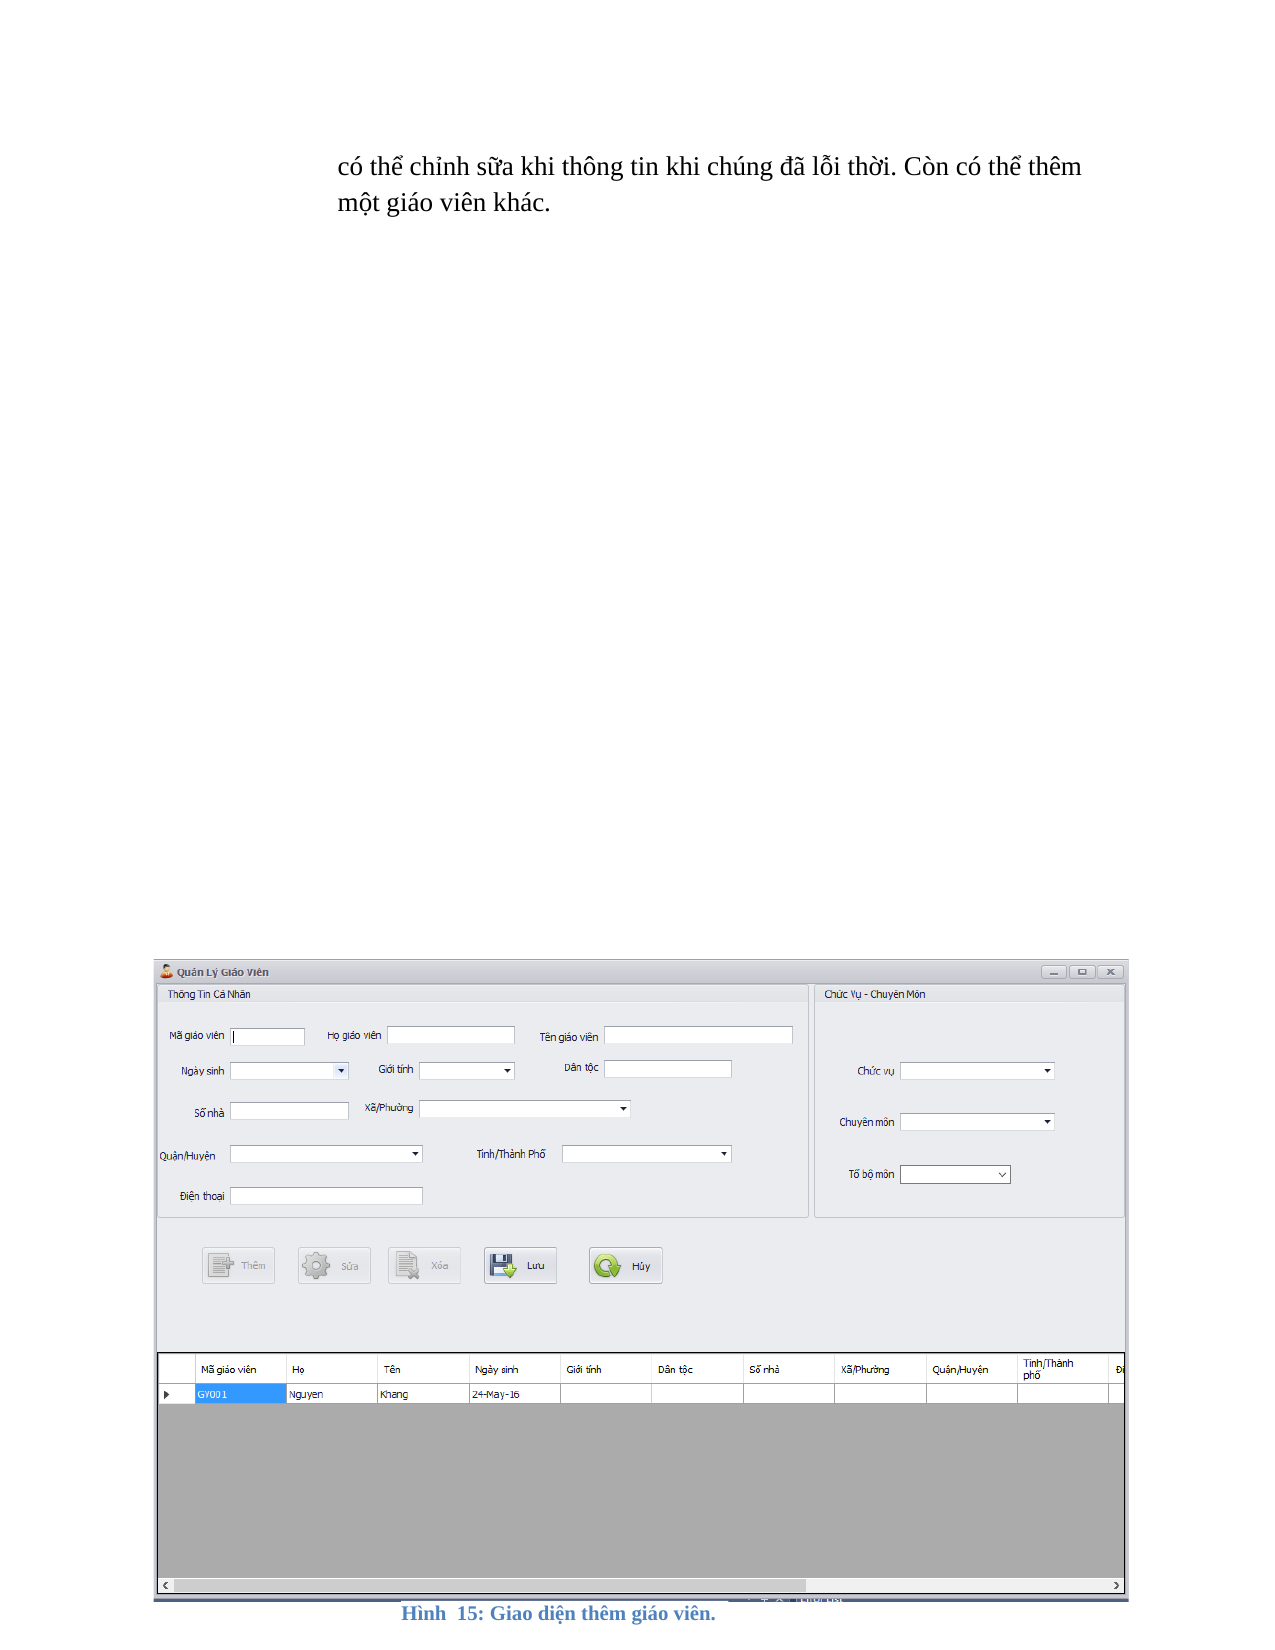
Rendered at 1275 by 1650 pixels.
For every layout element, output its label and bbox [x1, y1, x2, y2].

picture [153, 959, 1129, 1602]
text [337, 150, 1125, 217]
